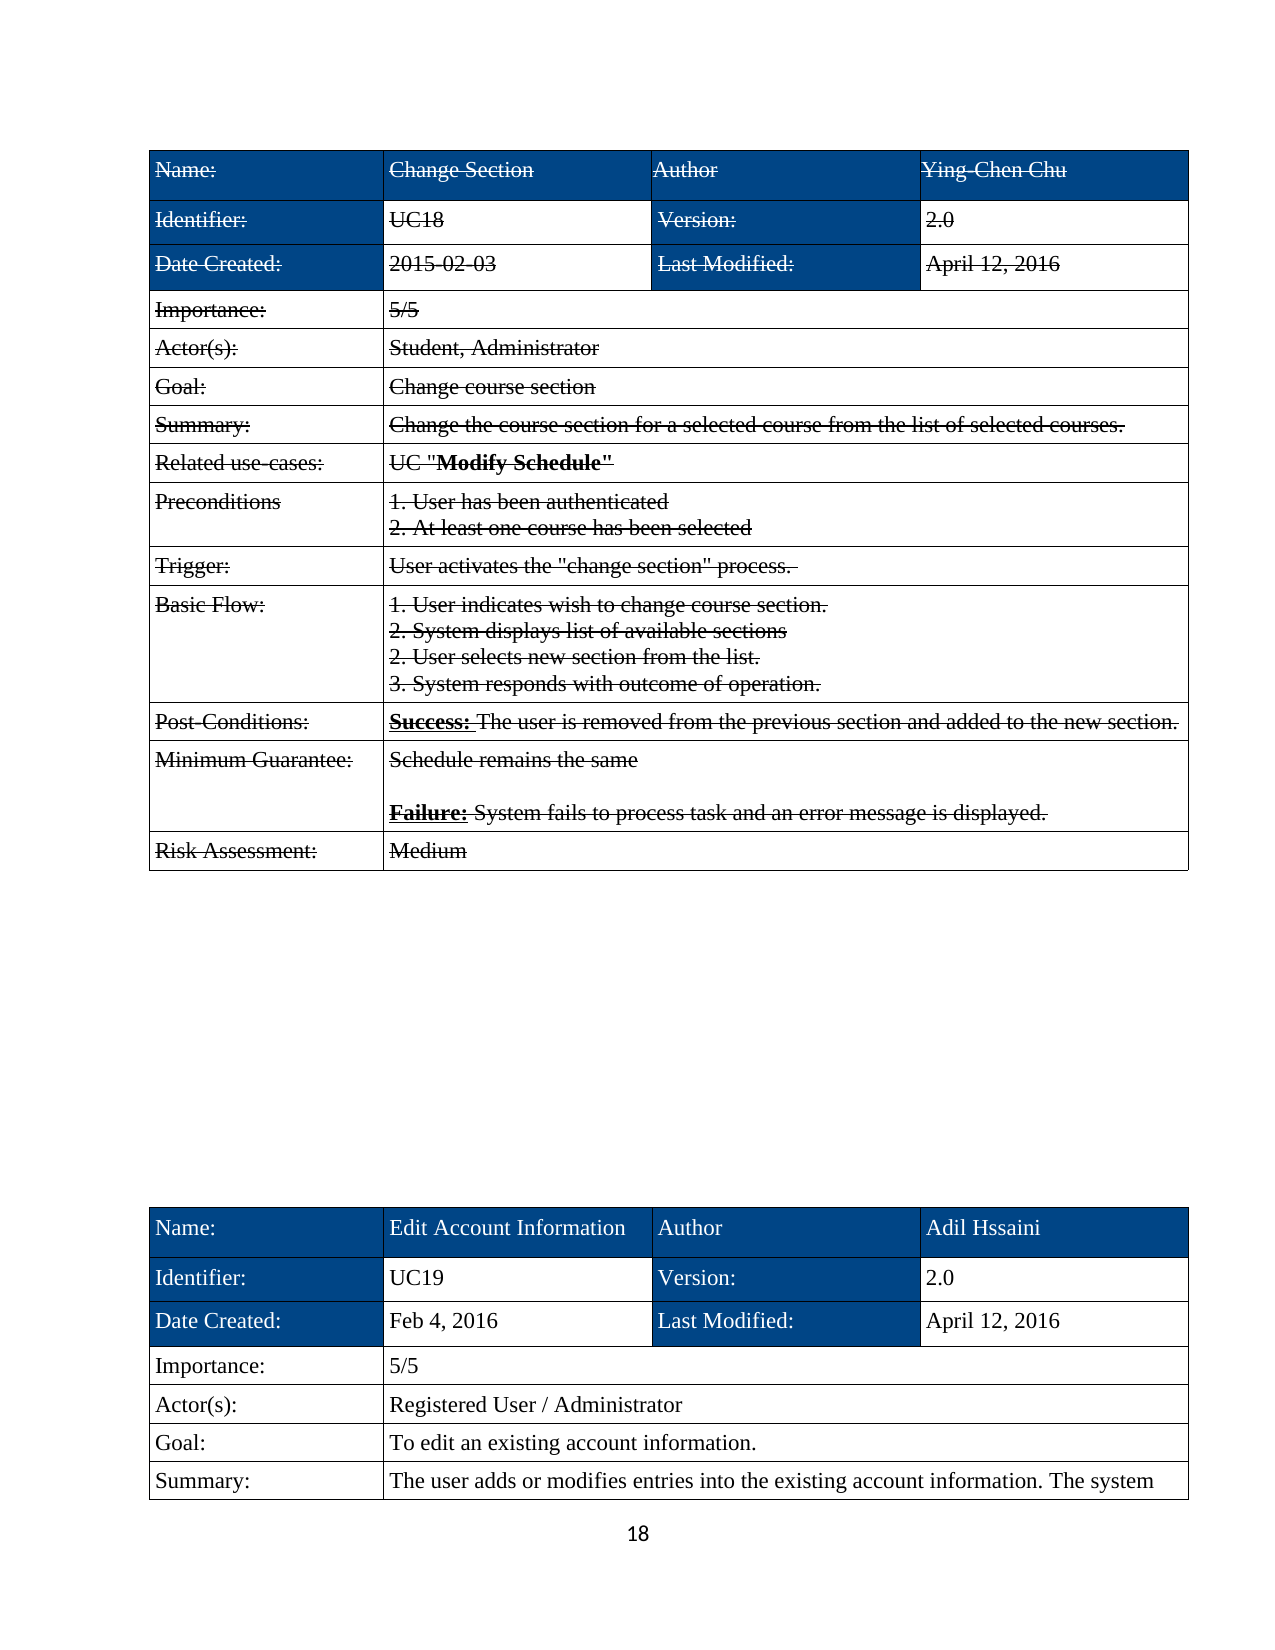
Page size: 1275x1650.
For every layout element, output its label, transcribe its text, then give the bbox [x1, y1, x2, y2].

table_cell Preconditions [150, 483, 383, 546]
table_cell April 12, 2016 [921, 245, 1188, 290]
table_cell Importance: [150, 291, 383, 328]
table_cell Date Created: [150, 1302, 383, 1346]
table_cell Version: [652, 201, 920, 244]
table_header Author [653, 1208, 920, 1257]
table_cell Goal: [150, 1424, 383, 1461]
table_cell Medium [384, 832, 1188, 869]
table_cell Post-Conditions: [150, 703, 383, 740]
table_cell 5/5 [384, 1347, 1188, 1384]
table_cell Student, Administrator [384, 329, 1188, 366]
table_header Name: [150, 151, 383, 200]
table_cell 2.0 [921, 1258, 1188, 1301]
table_cell Minimum Guarantee: [150, 741, 383, 831]
table_cell Actor(s): [150, 329, 383, 366]
table_header Adil Hssaini [921, 1208, 1188, 1257]
table_cell 1. User indicates wish to change course section. 2. System displays list of available sections 2. User selects new section from the list. 3. System responds with outcome of operation. [384, 586, 1188, 702]
table_cell April 12, 2016 [921, 1302, 1188, 1346]
table_cell Risk Assessment: [150, 832, 383, 869]
table_cell User activates the "change section" process. [384, 547, 1188, 584]
table_cell Version: [653, 1258, 920, 1301]
table_cell 2.0 [921, 201, 1188, 244]
table_cell Trigger: [150, 547, 383, 584]
table_cell Feb 4, 2016 [384, 1302, 652, 1346]
table_cell Goal: [150, 368, 383, 405]
table_cell 2015-02-03 [384, 245, 651, 290]
table_cell 5/5 [384, 291, 1188, 328]
table_header Edit Account Information [384, 1208, 652, 1257]
table_cell Related use-cases: [150, 444, 383, 481]
table_cell UC18 [384, 201, 651, 244]
table_cell Summary: [150, 1462, 383, 1499]
table_cell Summary: [150, 406, 383, 443]
table_cell 1. User has been authenticated 2. At least one course has been selected [384, 483, 1188, 546]
table_cell Basic Flow: [150, 586, 383, 702]
table_header Change Section [384, 151, 651, 200]
table_cell Date Created: [150, 245, 383, 290]
table_cell Importance: [150, 1347, 383, 1384]
table_cell UC "Modify Schedule" [384, 444, 1188, 481]
table_cell Last Modified: [652, 245, 920, 290]
table_cell Last Modified: [653, 1302, 920, 1346]
table_cell Actor(s): [150, 1385, 383, 1423]
table_header Author [652, 151, 920, 200]
table_cell Identifier: [150, 1258, 383, 1301]
table_cell Success: The user is removed from the previous section and added to the new section. [384, 703, 1188, 740]
table_header Name: [150, 1208, 383, 1257]
table_cell Schedule remains the same Failure: System fails to process task and an error message is displayed. [384, 741, 1188, 831]
table_cell Change course section [384, 368, 1188, 405]
table_cell Registered User / Administrator [384, 1385, 1188, 1423]
table_cell UC19 [384, 1258, 652, 1301]
table_cell To edit an existing account information. [384, 1424, 1188, 1461]
table_cell Identifier: [150, 201, 383, 244]
table_cell Change the course section for a selected course from the list of selected courses. [384, 406, 1188, 443]
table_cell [384, 1462, 1188, 1499]
table_header Ying-Chen Chu [921, 151, 1188, 200]
